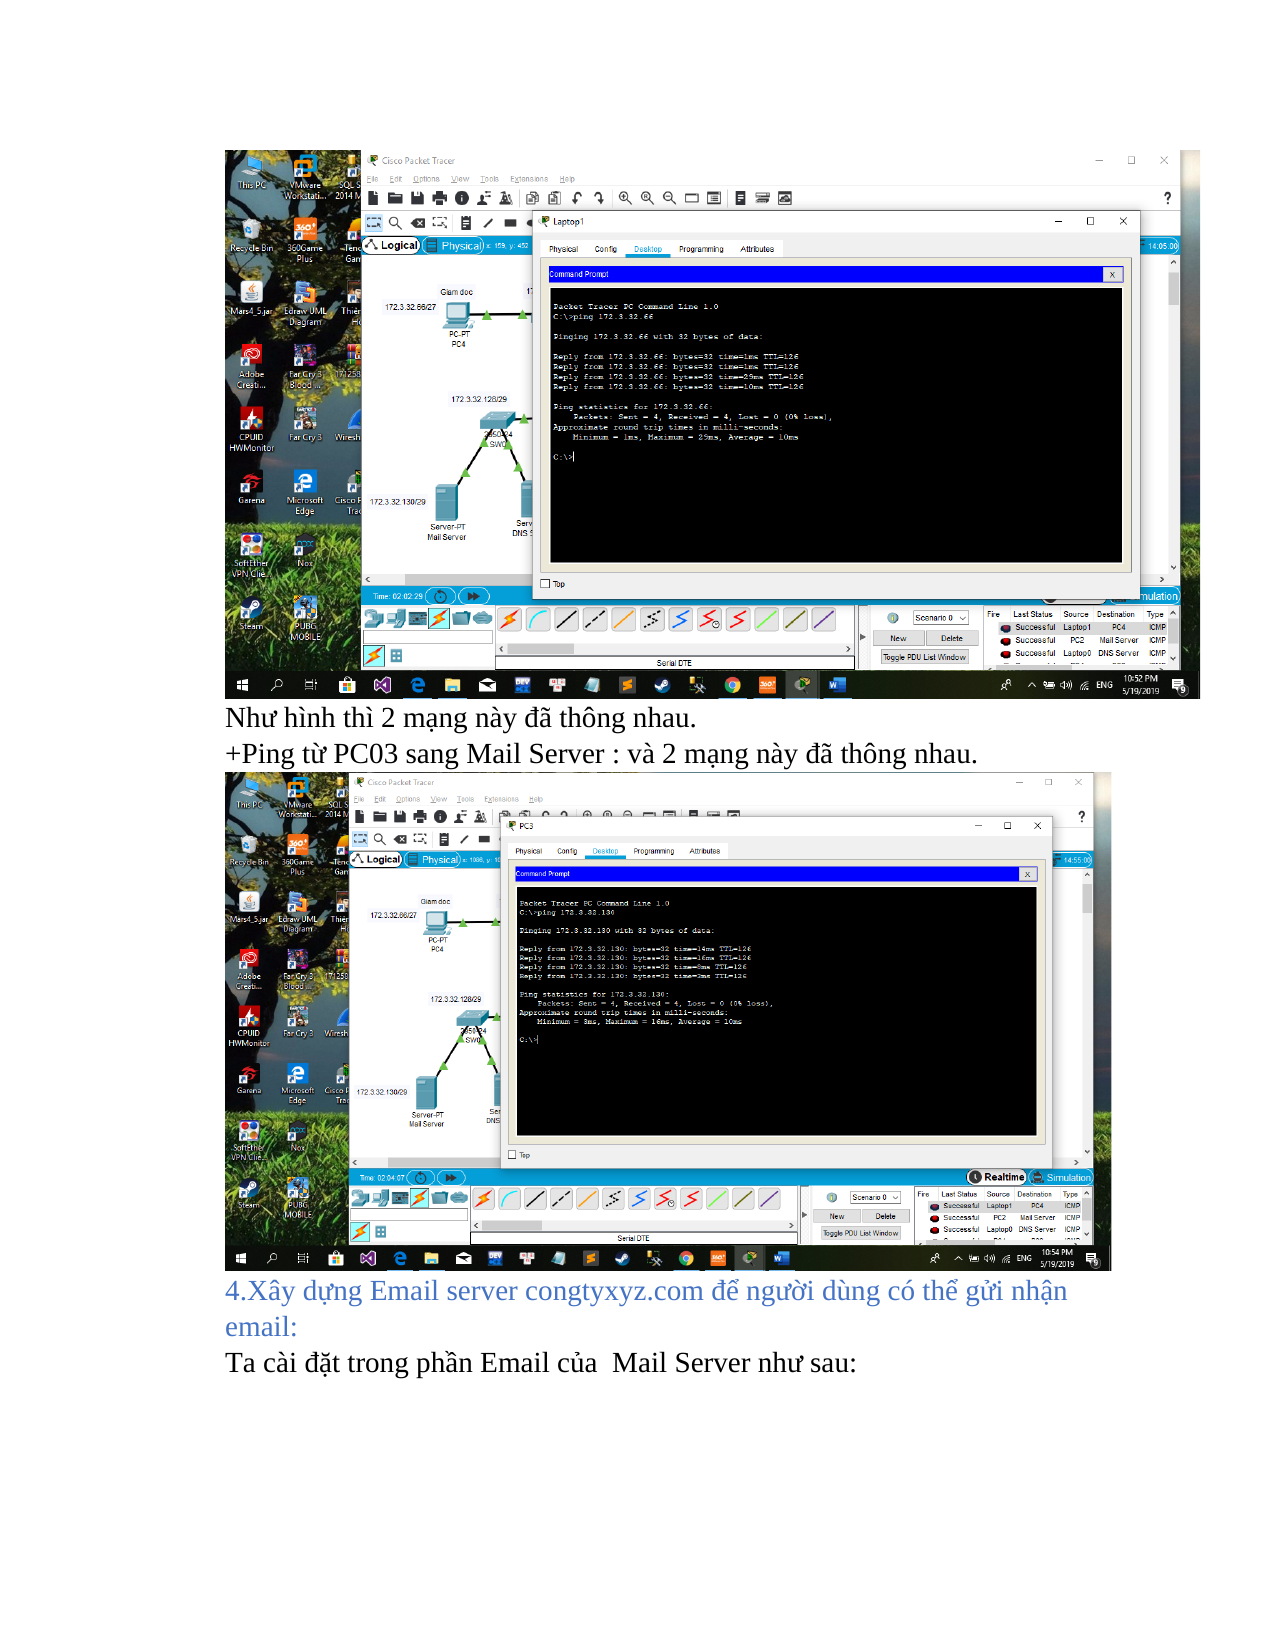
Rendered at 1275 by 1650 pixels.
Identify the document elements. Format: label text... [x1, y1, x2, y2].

list +Ping từ PC03 sang Mail Server : và 2 mạng này đã thông nhau. [225, 736, 1125, 770]
list Như hình thì 2 mạng này đã thông nhau. [225, 700, 1125, 734]
picture [225, 772, 1112, 1271]
list Ta cài đặt trong phần Email của Mail Server như sau: [225, 1346, 1125, 1379]
list 4.Xây dựng Email server congtyxyz.com để người dùng có thể gửi nhận email: [225, 1273, 1125, 1343]
picture [225, 150, 1200, 699]
